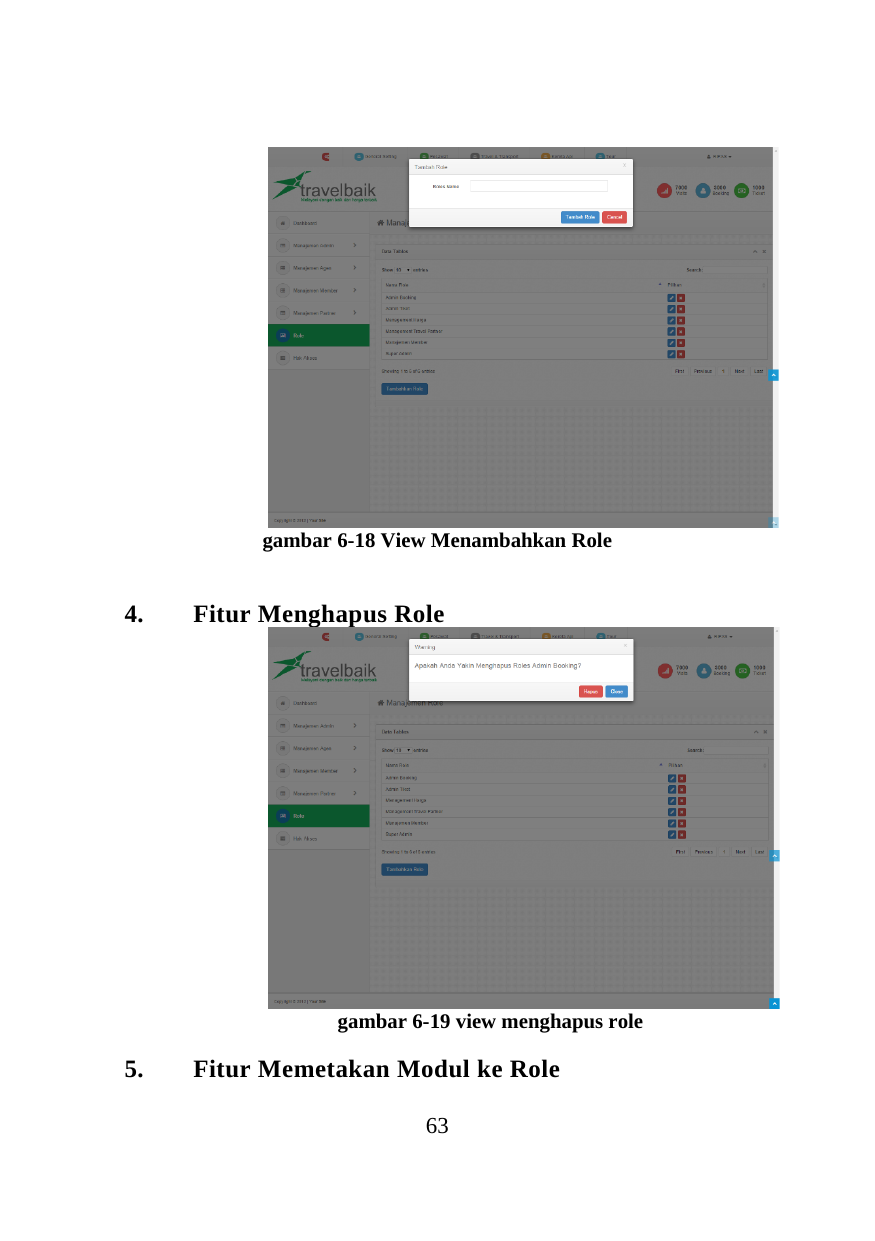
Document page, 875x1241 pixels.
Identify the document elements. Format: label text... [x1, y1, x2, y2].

subtitle Fitur Memetakan Modul ke Role [118, 1054, 756, 1082]
subtitle Fitur Menghapus Role [118, 599, 756, 628]
picture [268, 147, 779, 528]
picture [268, 627, 780, 1009]
